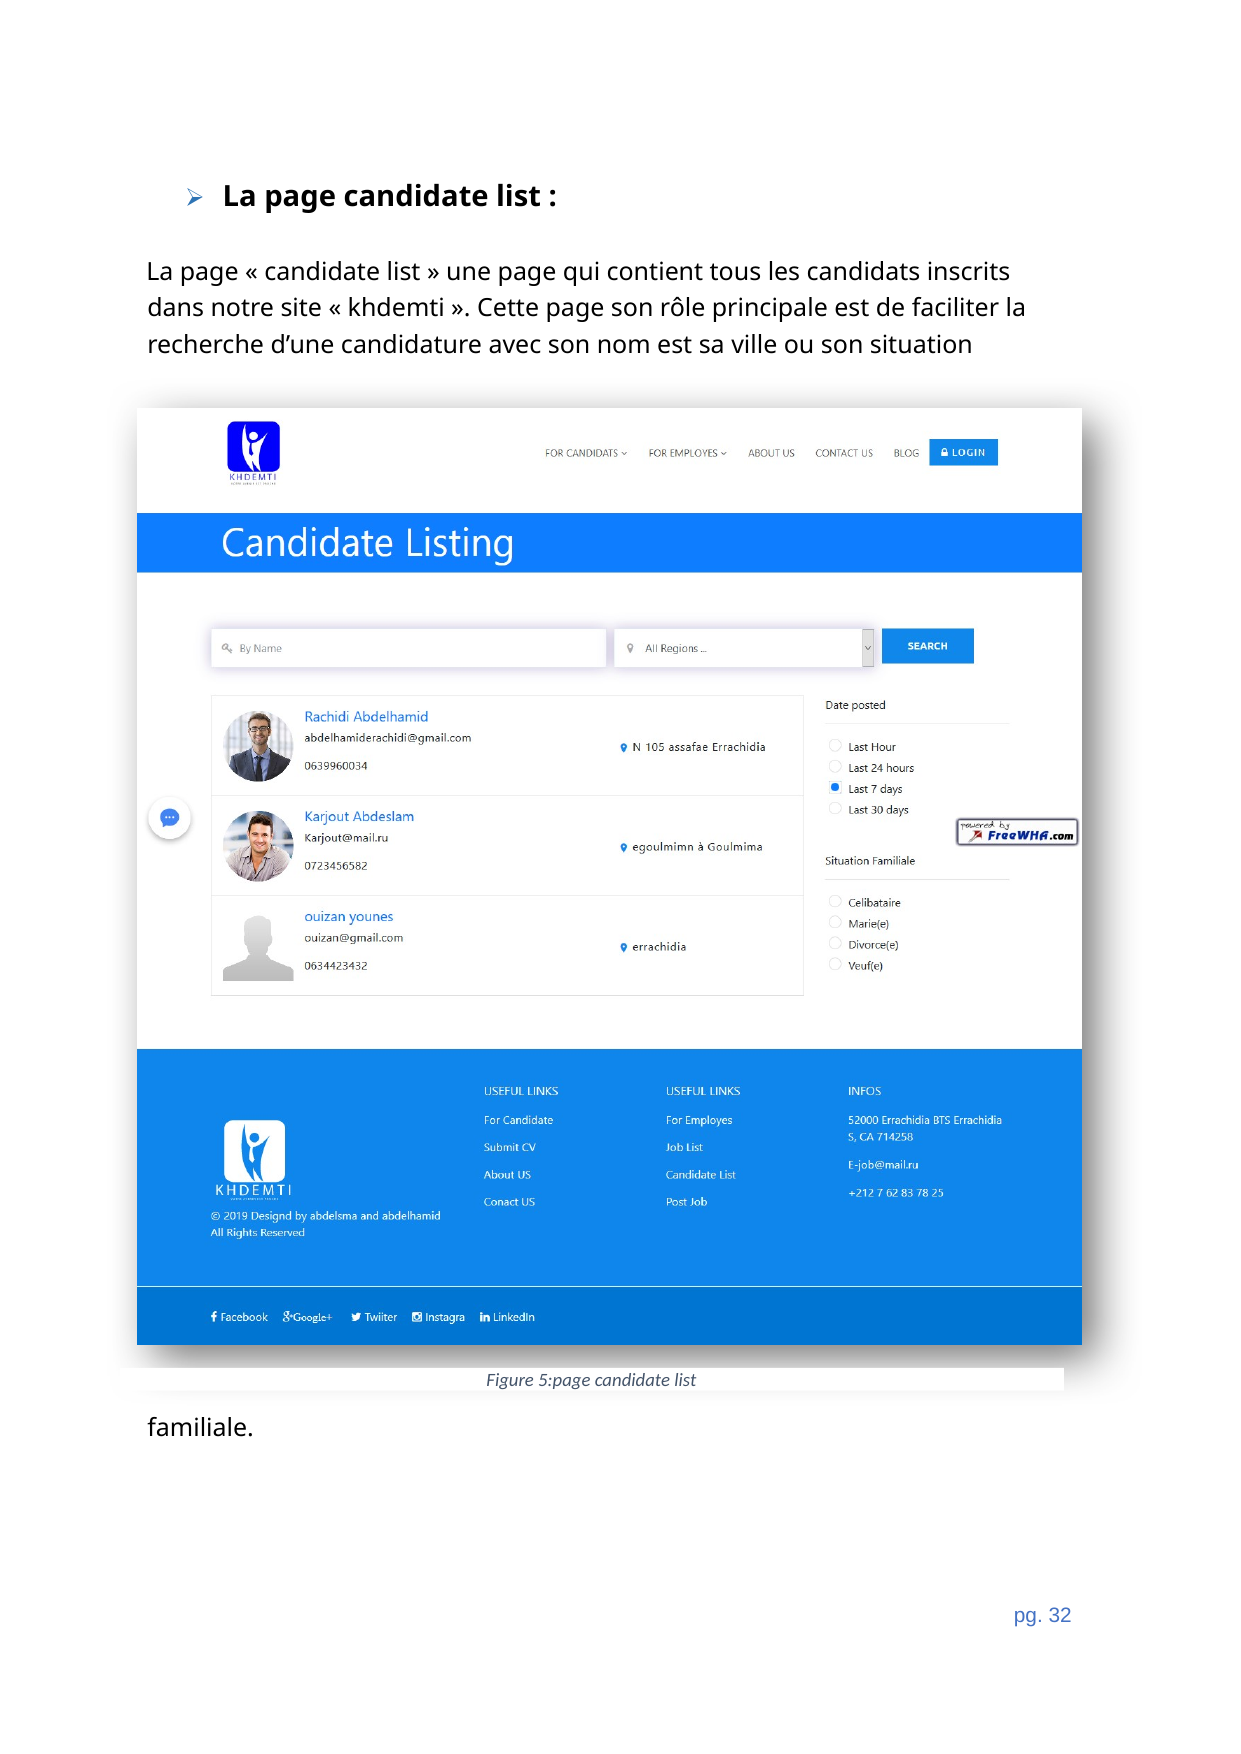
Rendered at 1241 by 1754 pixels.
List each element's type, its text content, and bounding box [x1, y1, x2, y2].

text La page « candidate list » une page qui contient tous les candidats inscrits dans notre site « khdemti ». Cette page son rôle principale est de faciliter la recherche d’une candidature avec son nom est sa ville ou son situation familiale. [146, 253, 1061, 399]
subtitle La page candidate list : [185, 175, 1061, 215]
picture [137, 408, 1082, 1345]
text La page « candidate list » une page qui contient tous les candidats inscrits dans notre site « khdemti ». Cette page son rôle principale est de faciliter la recherche d’une candidature avec son nom est sa ville ou son situation familiale. [146, 1391, 1061, 1443]
